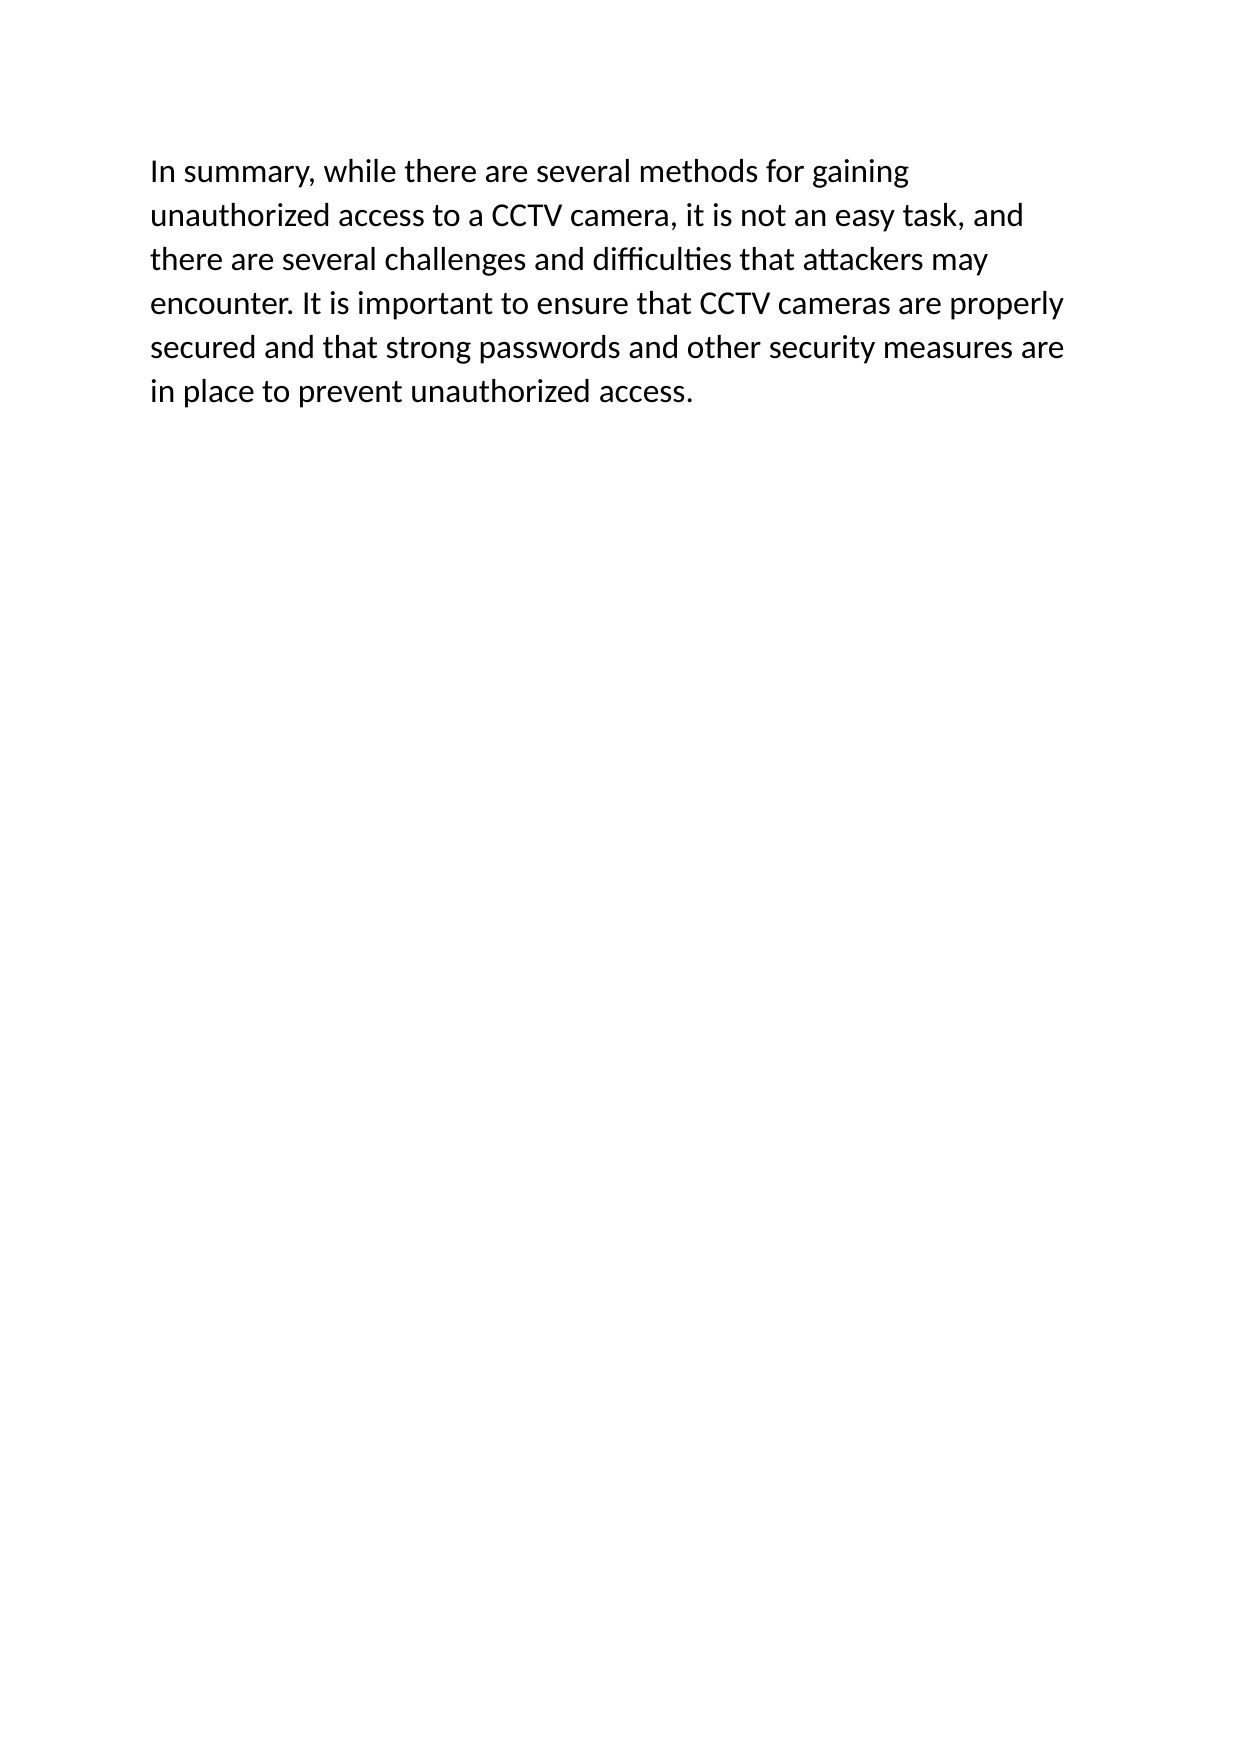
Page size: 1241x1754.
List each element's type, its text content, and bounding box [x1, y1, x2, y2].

text In summary, while there are several methods for gaining unauthorized access to a CCTV camera, it is not an easy task, and there are several challenges and difficulties that attackers may encounter. It is important to ensure that CCTV cameras are properly secured and that strong passwords and other security measures are in place to prevent unauthorized access. [150, 150, 1090, 411]
